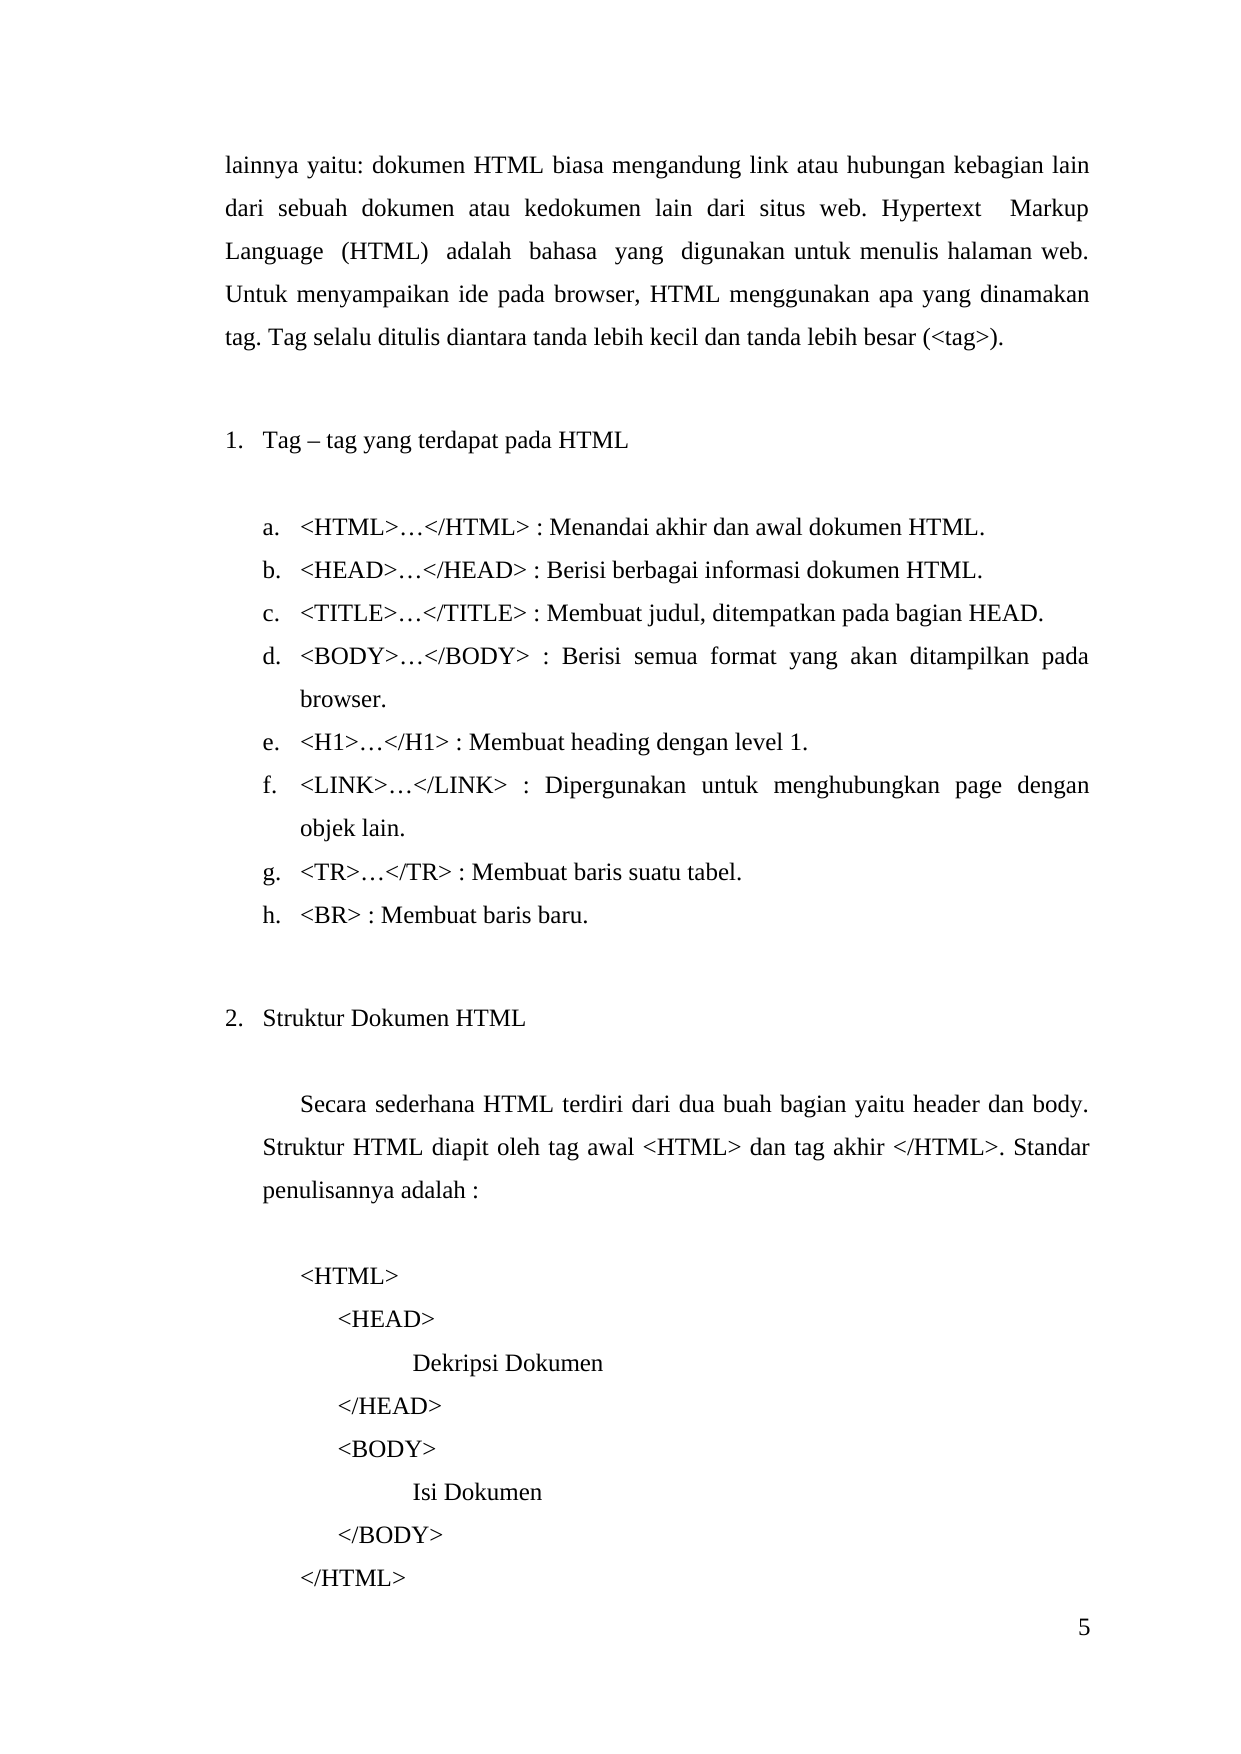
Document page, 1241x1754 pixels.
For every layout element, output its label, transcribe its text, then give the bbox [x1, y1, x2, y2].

list <BODY> [300, 1434, 1090, 1463]
subtitle Tag – tag yang terdapat pada HTML [225, 425, 1090, 454]
list <TR>…</TR> : Membuat baris suatu tabel. [262, 857, 1090, 885]
list <HEAD> [300, 1304, 1090, 1333]
list <HTML>…</HTML> : Menandai akhir dan awal dokumen HTML. [262, 512, 1090, 540]
list <LINK>…</LINK> : Dipergunakan untuk menghubungkan page dengan objek lain. [262, 770, 1090, 842]
list </HEAD> [300, 1391, 1090, 1419]
list <HTML> [262, 1261, 1090, 1290]
list <HEAD>…</HEAD> : Berisi berbagai informasi dokumen HTML. [262, 555, 1090, 583]
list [225, 150, 1090, 351]
subtitle Struktur Dokumen HTML [225, 1003, 1090, 1031]
list <BR> : Membuat baris baru. [262, 900, 1090, 928]
list Isi Dokumen [375, 1477, 1090, 1506]
list </BODY> [300, 1520, 1090, 1549]
list <TITLE>…</TITLE> : Membuat judul, ditempatkan pada bagian HEAD. [262, 598, 1090, 627]
list Dekripsi Dokumen [375, 1348, 1090, 1376]
list </HTML> [262, 1563, 1090, 1592]
list Secara sederhana HTML terdiri dari dua buah bagian yaitu header dan body. Struktur HTML diapit oleh tag awal <HTML> dan tag akhir </HTML>. Standar penulisannya adalah : [262, 1089, 1090, 1204]
list <H1>…</H1> : Membuat heading dengan level 1. [262, 727, 1090, 756]
list <BODY>…</BODY> : Berisi semua format yang akan ditampilkan pada browser. [262, 641, 1090, 713]
